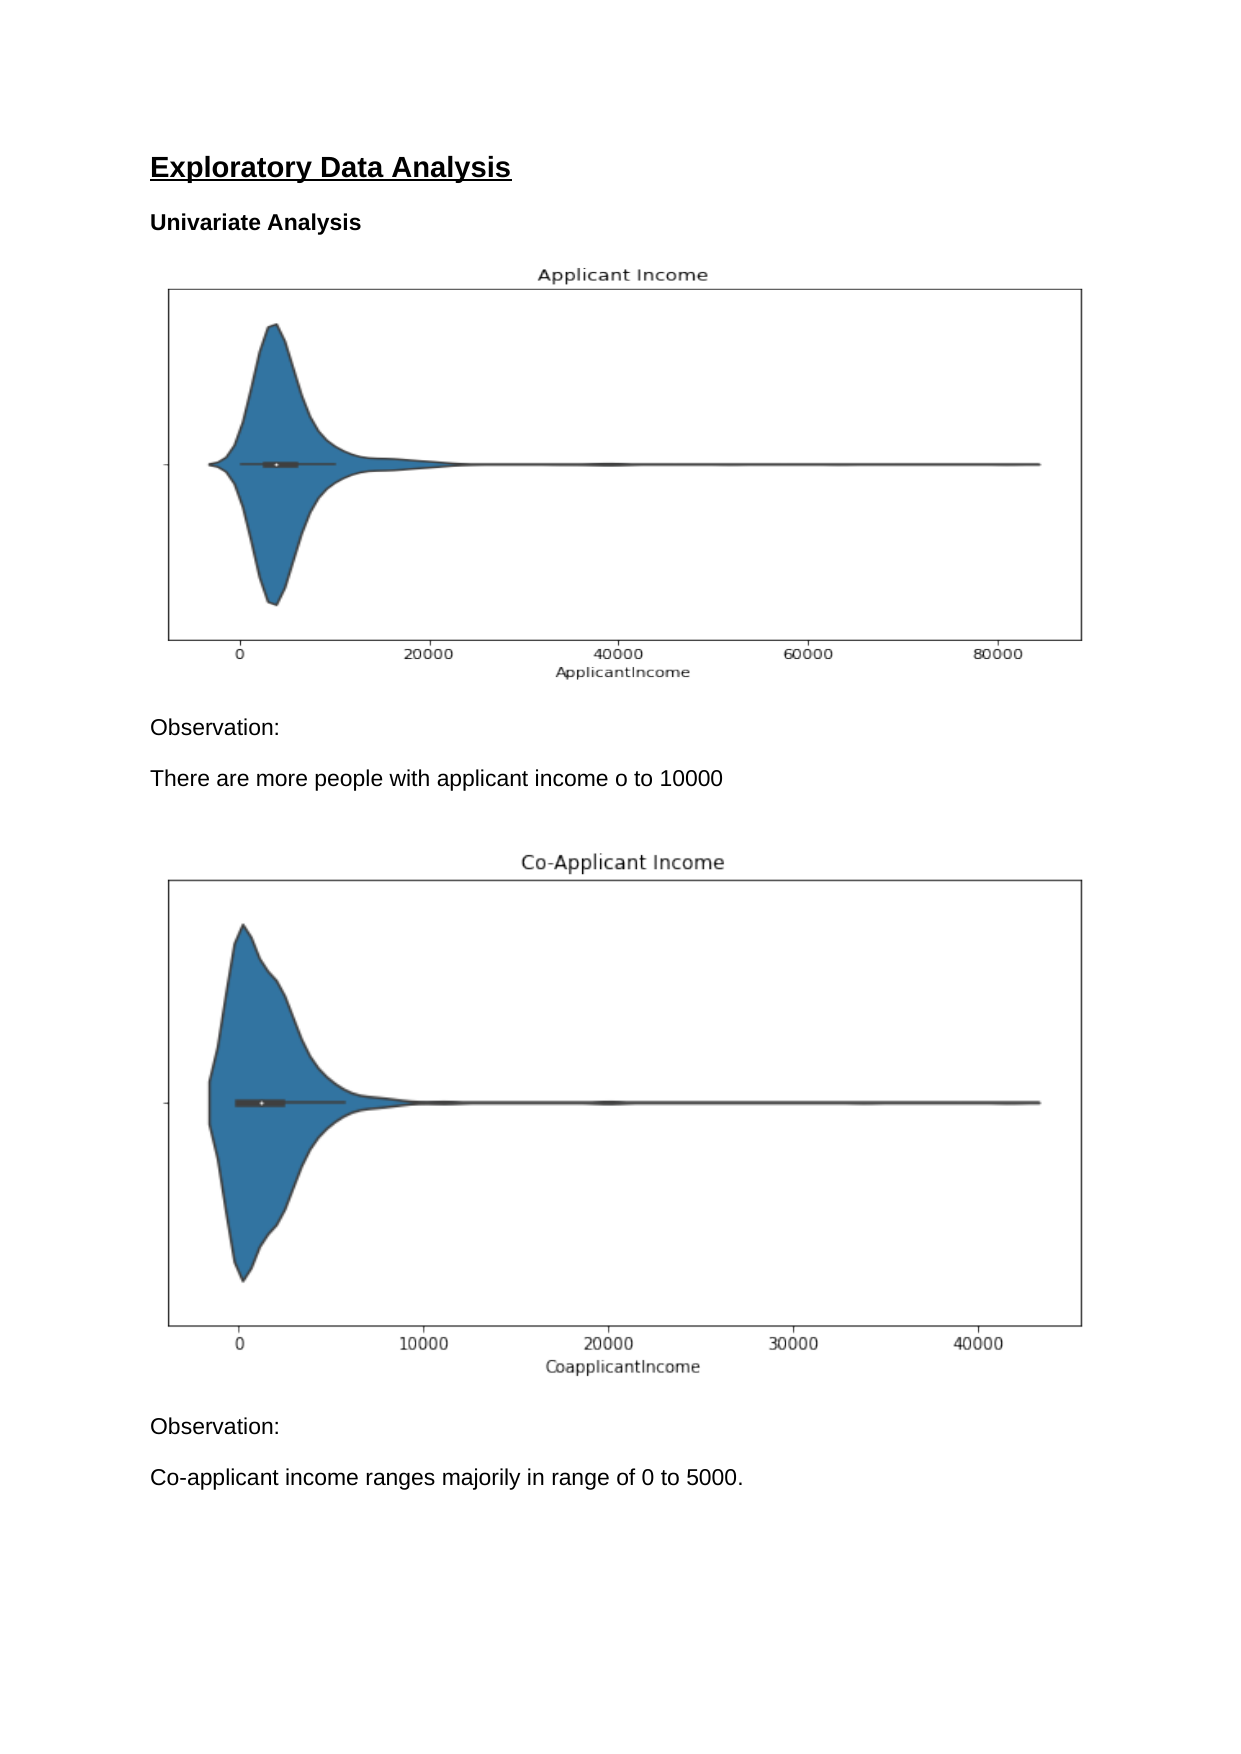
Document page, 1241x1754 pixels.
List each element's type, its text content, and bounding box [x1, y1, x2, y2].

text Observation: [150, 1413, 1090, 1439]
text There are more people with applicant income o to 10000 [150, 765, 1090, 792]
text Univariate Analysis [150, 208, 1090, 235]
text Exploratory Data Analysis [150, 150, 1090, 183]
picture [150, 260, 1091, 689]
picture [150, 843, 1091, 1388]
text Co-applicant income ranges majorily in range of 0 to 5000. [150, 1464, 1090, 1490]
text Observation: [150, 714, 1090, 740]
